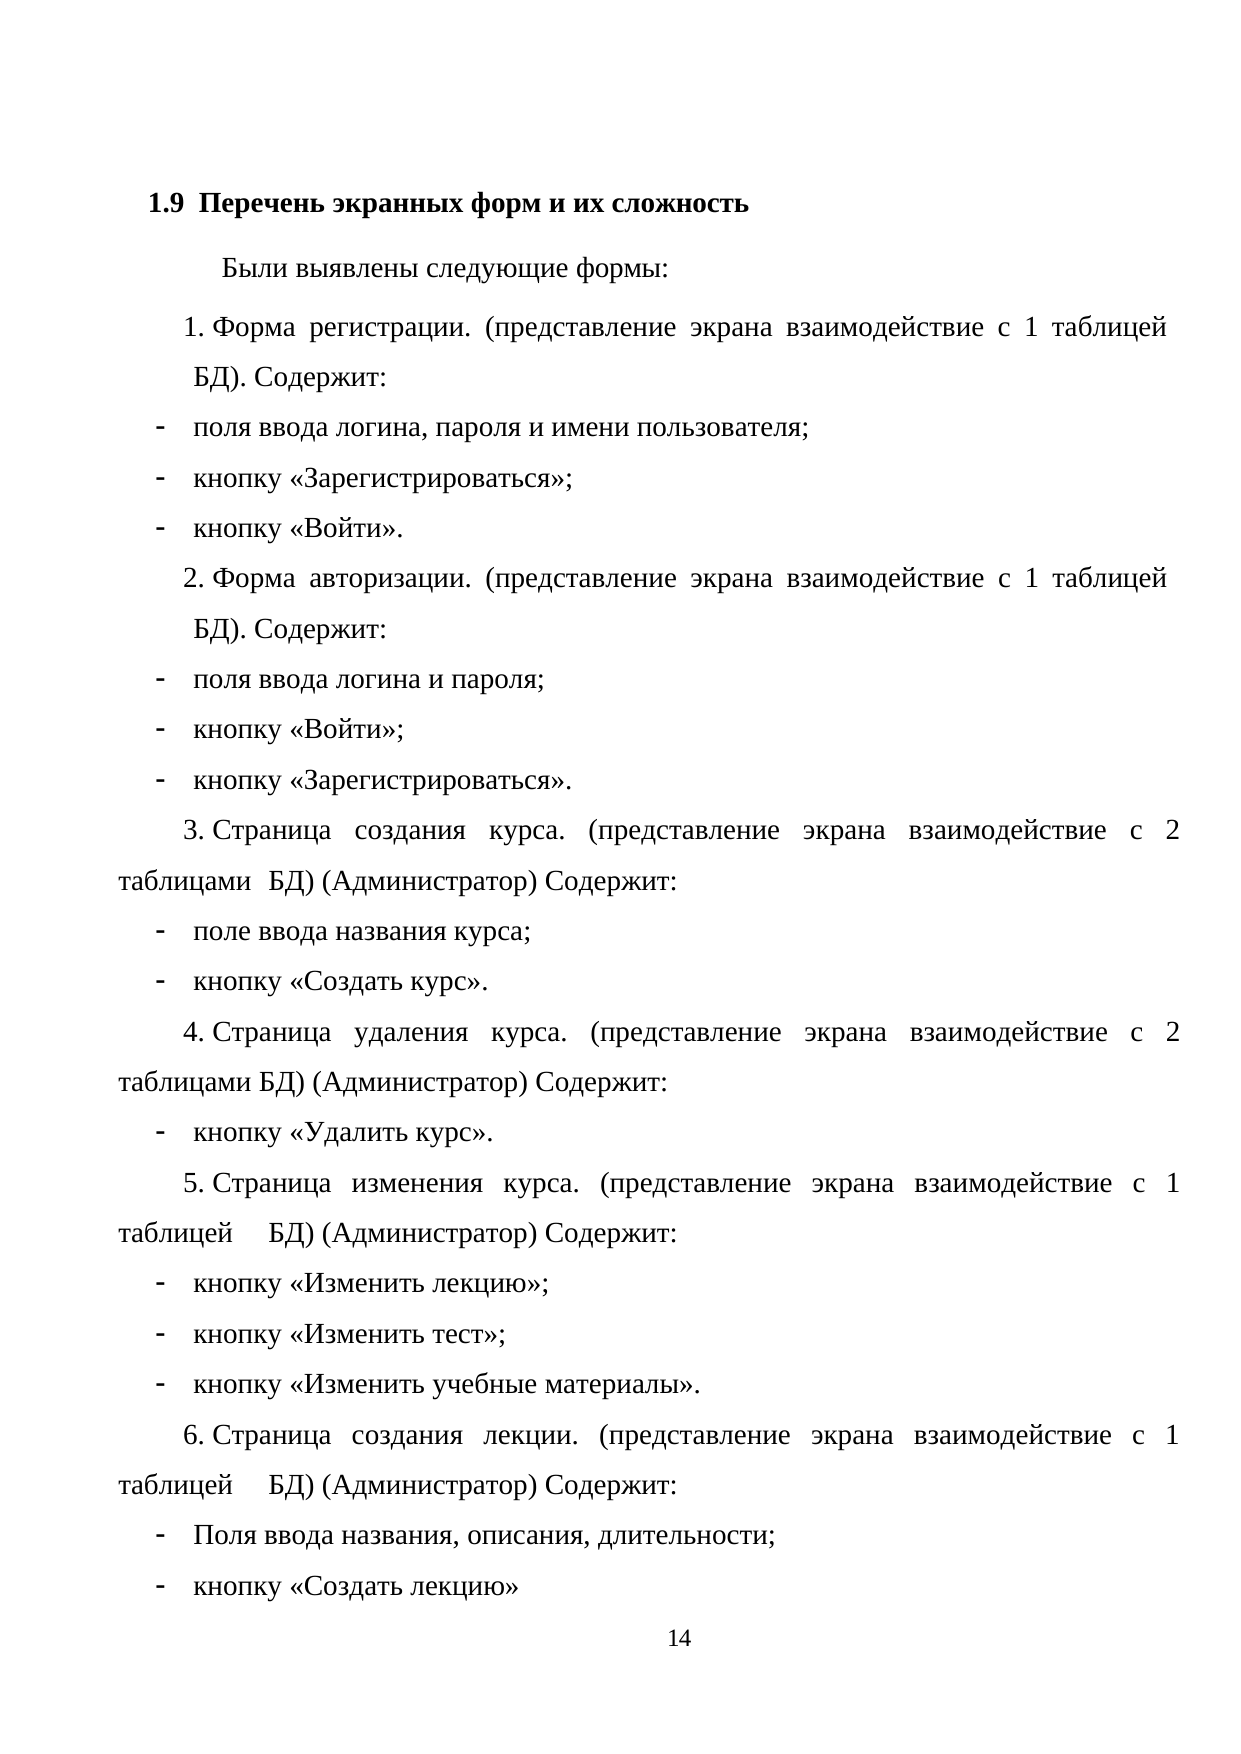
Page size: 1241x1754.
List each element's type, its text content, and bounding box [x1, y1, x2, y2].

text Страница создания курса. (представление экрана взаимодействие с 2 таблицами БД) (Администратор) Содержит: [118, 812, 1181, 896]
text Страница создания лекции. (представление экрана взаимодействие с 1 таблицей БД) (Администратор) Содержит: [118, 1417, 1181, 1501]
list Форма авторизации. (представление экрана взаимодействие с 1 таблицей БД). Содержит: [118, 561, 1181, 644]
text кнопку «Зарегистрироваться»; [118, 460, 1181, 493]
list Форма регистрации. (представление экрана взаимодействие с 1 таблицей БД). Содержит: [118, 309, 1181, 393]
text кнопку «Зарегистрироваться». [118, 762, 1181, 796]
text кнопку «Войти»; [118, 712, 1181, 745]
text кнопку «Удалить курс». [118, 1114, 1181, 1148]
text кнопку «Создать курс». [118, 963, 1181, 997]
text Были выявлены следующие формы: [221, 250, 1181, 284]
text кнопку «Изменить учебные материалы». [118, 1366, 1181, 1400]
text поле ввода названия курса; [118, 913, 1181, 947]
subtitle Перечень экранных форм и их сложность [148, 185, 1181, 218]
text Страница изменения курса. (представление экрана взаимодействие с 1 таблицей БД) (Администратор) Содержит: [118, 1165, 1181, 1249]
text поля ввода логина, пароля и имени пользователя; [118, 409, 1181, 443]
text поля ввода логина и пароля; [118, 661, 1181, 695]
text Поля ввода названия, описания, длительности; [118, 1517, 1181, 1551]
text кнопку «Войти». [118, 510, 1181, 544]
text кнопку «Изменить тест»; [118, 1316, 1181, 1350]
text кнопку «Создать лекцию» [118, 1568, 1181, 1602]
text Страница удаления курса. (представление экрана взаимодействие с 2 таблицами БД) (Администратор) Содержит: [118, 1014, 1181, 1098]
text кнопку «Изменить лекцию»; [118, 1266, 1181, 1299]
